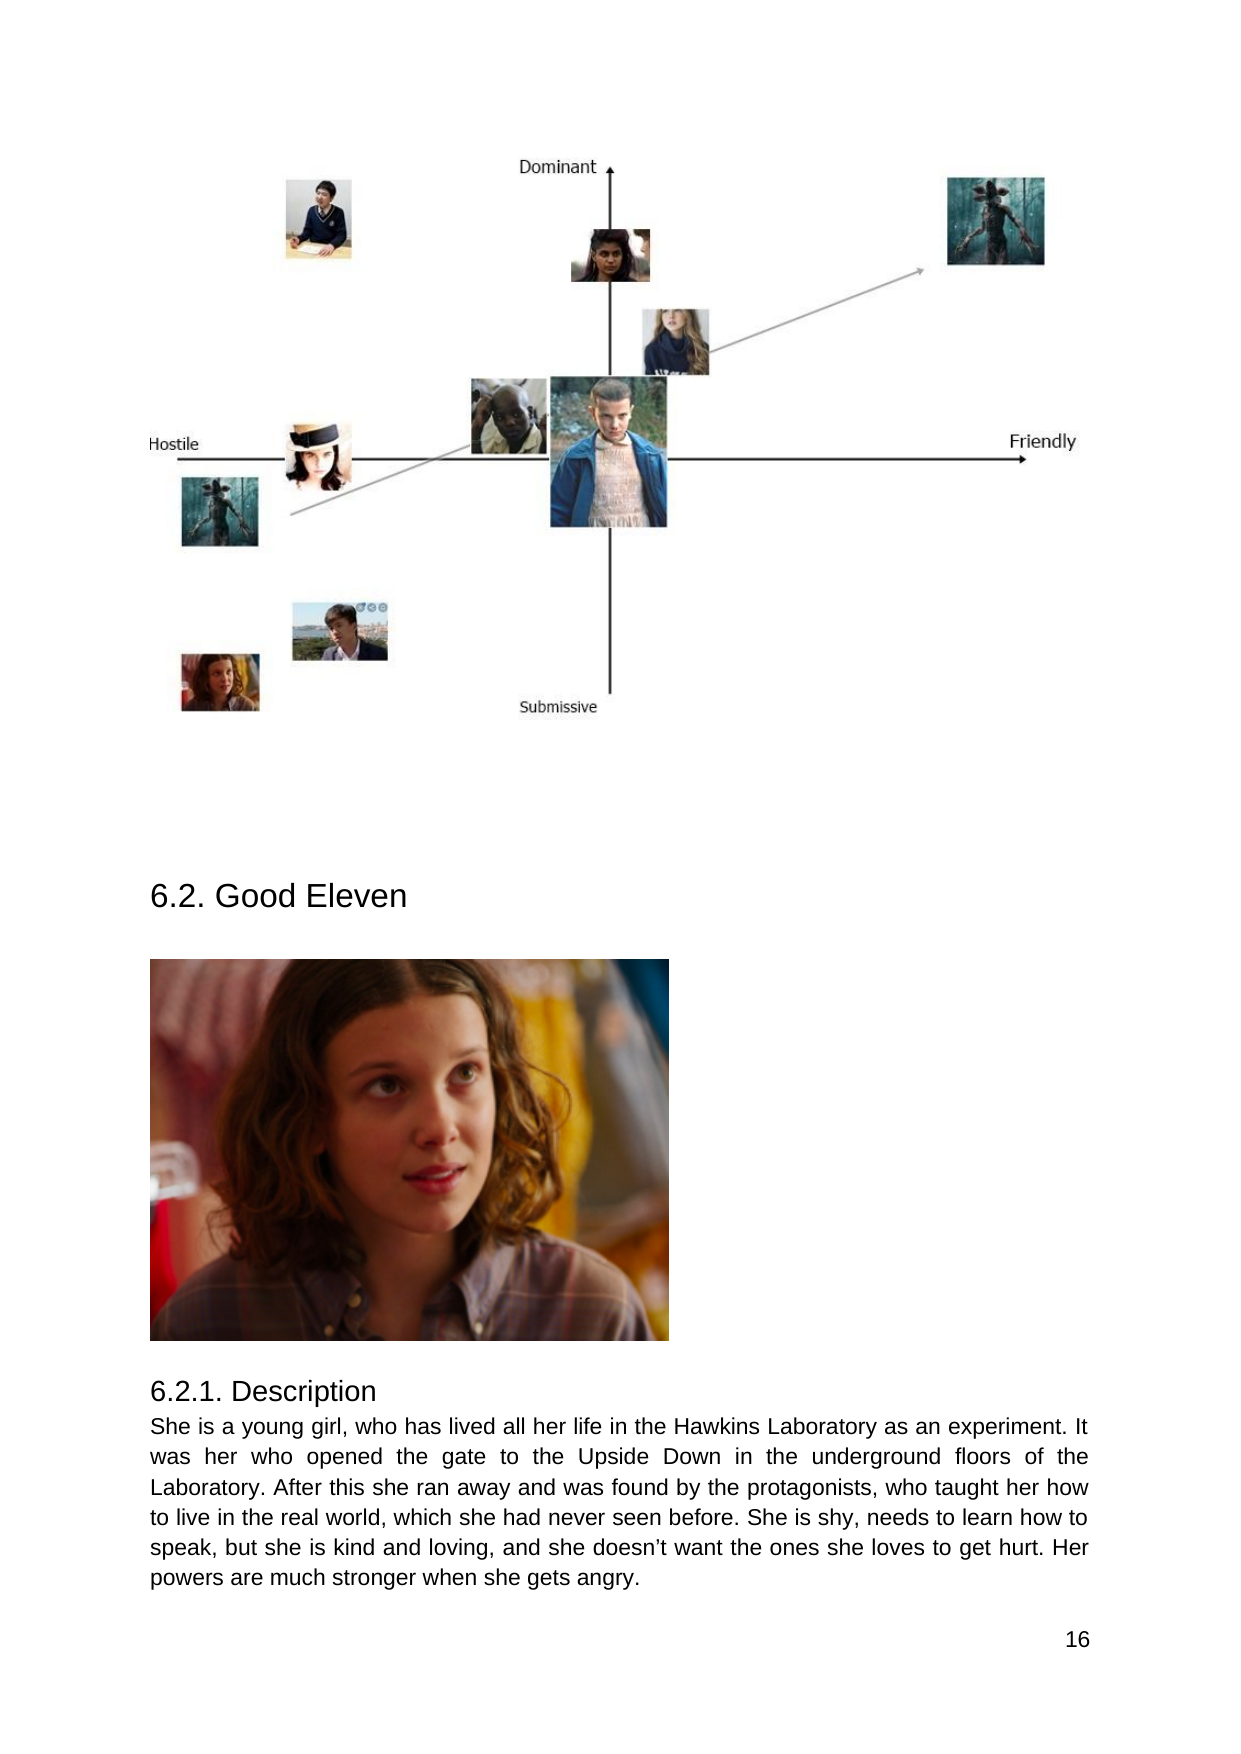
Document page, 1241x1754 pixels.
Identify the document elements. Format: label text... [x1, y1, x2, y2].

picture [657, 959, 669, 1016]
text 6.2. Good Eleven [150, 876, 1090, 915]
text She is a young girl, who has lived all her life in the Hawkins Laboratory as an experiment. It was her who opened the gate to the Upside Down in the underground floors of the Laboratory. After this she ran away and was found by the protagonists, who taught her how to live in the real world, which she had never seen before. She is shy, needs to learn how to speak, but she is kind and loving, and she doesn’t want the ones she loves to get hurt. Her powers are much stronger when she gets angry. [150, 1413, 1090, 1590]
text 6.2.1. Description [150, 1374, 1090, 1408]
picture [150, 959, 669, 1341]
picture [150, 150, 1091, 752]
